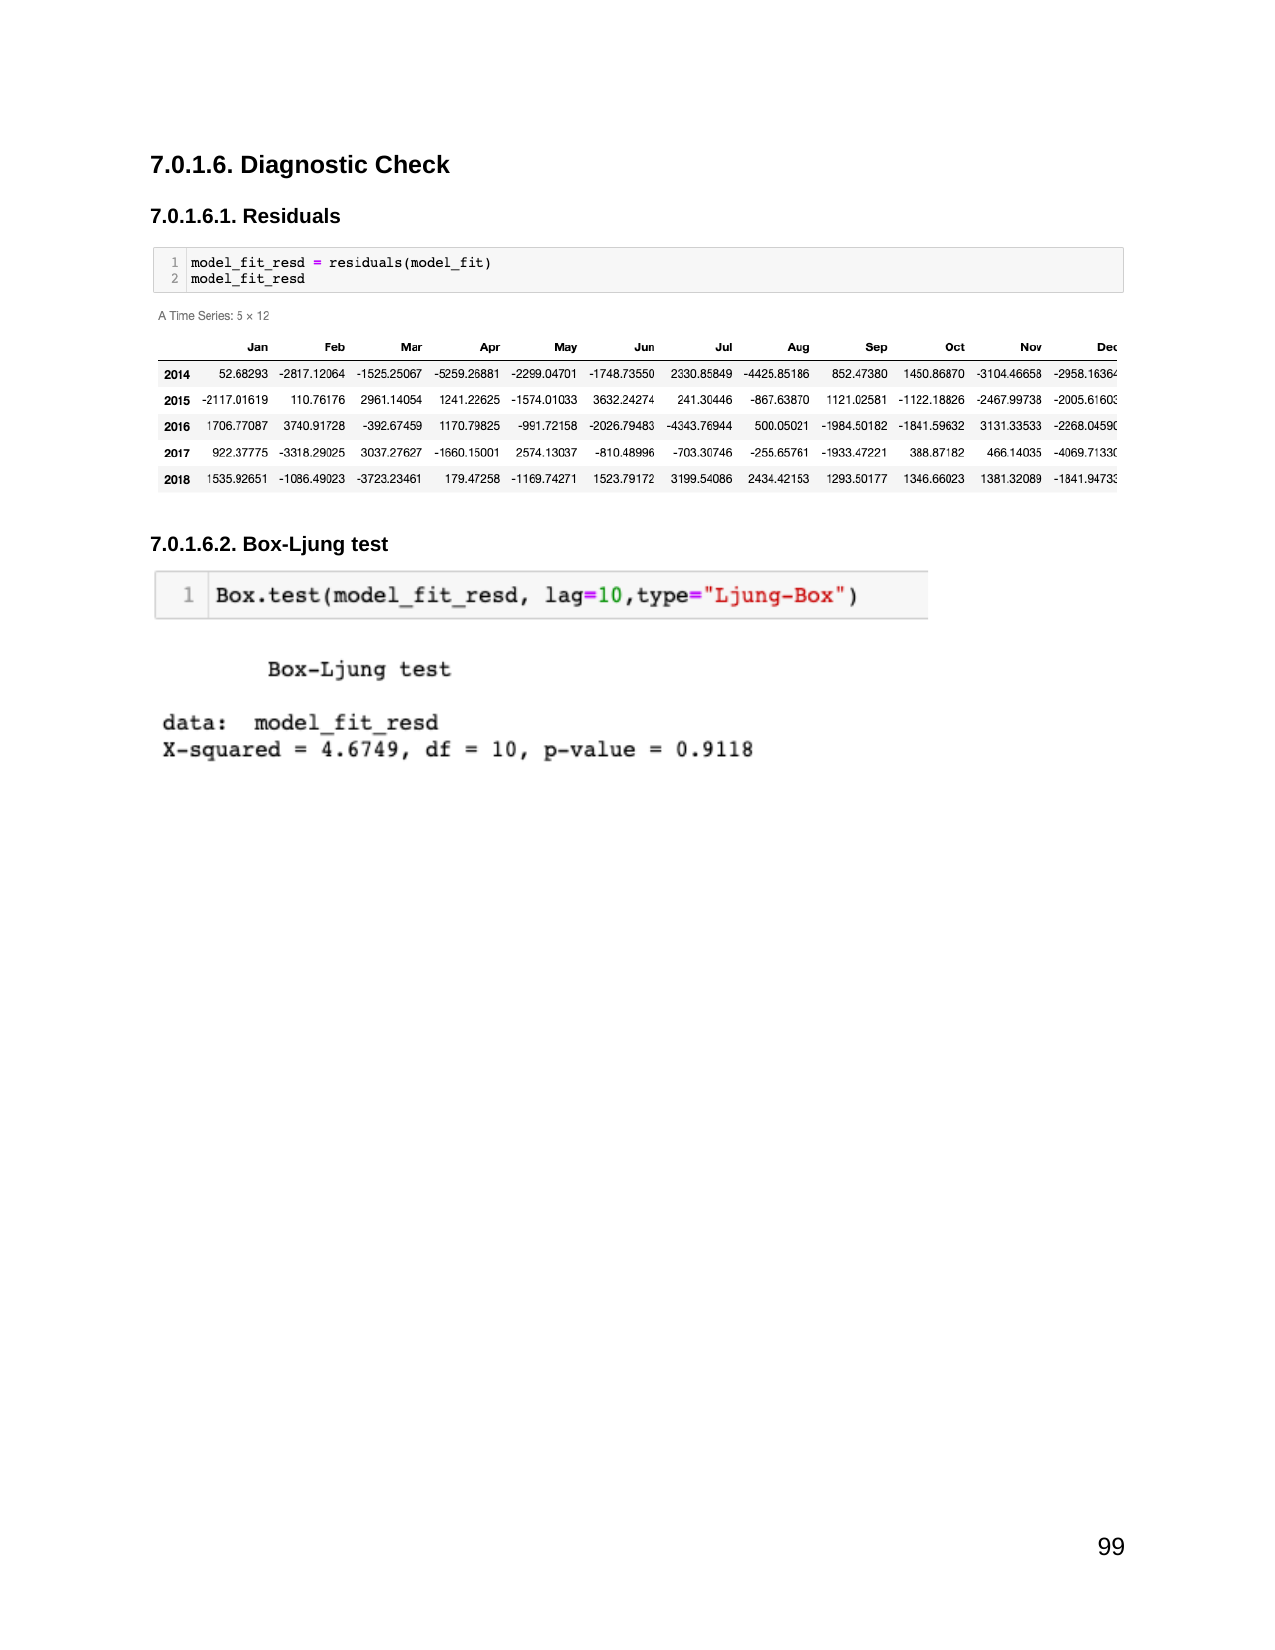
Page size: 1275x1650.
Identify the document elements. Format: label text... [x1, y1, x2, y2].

subtitle 7.0.1.6.2. Box-Ljung test [150, 532, 1125, 556]
subtitle 7.0.1.6.1. Residuals [150, 204, 1125, 228]
picture [150, 563, 929, 796]
picture [150, 236, 1125, 493]
subtitle 7.0.1.6. Diagnostic Check [150, 150, 1125, 179]
